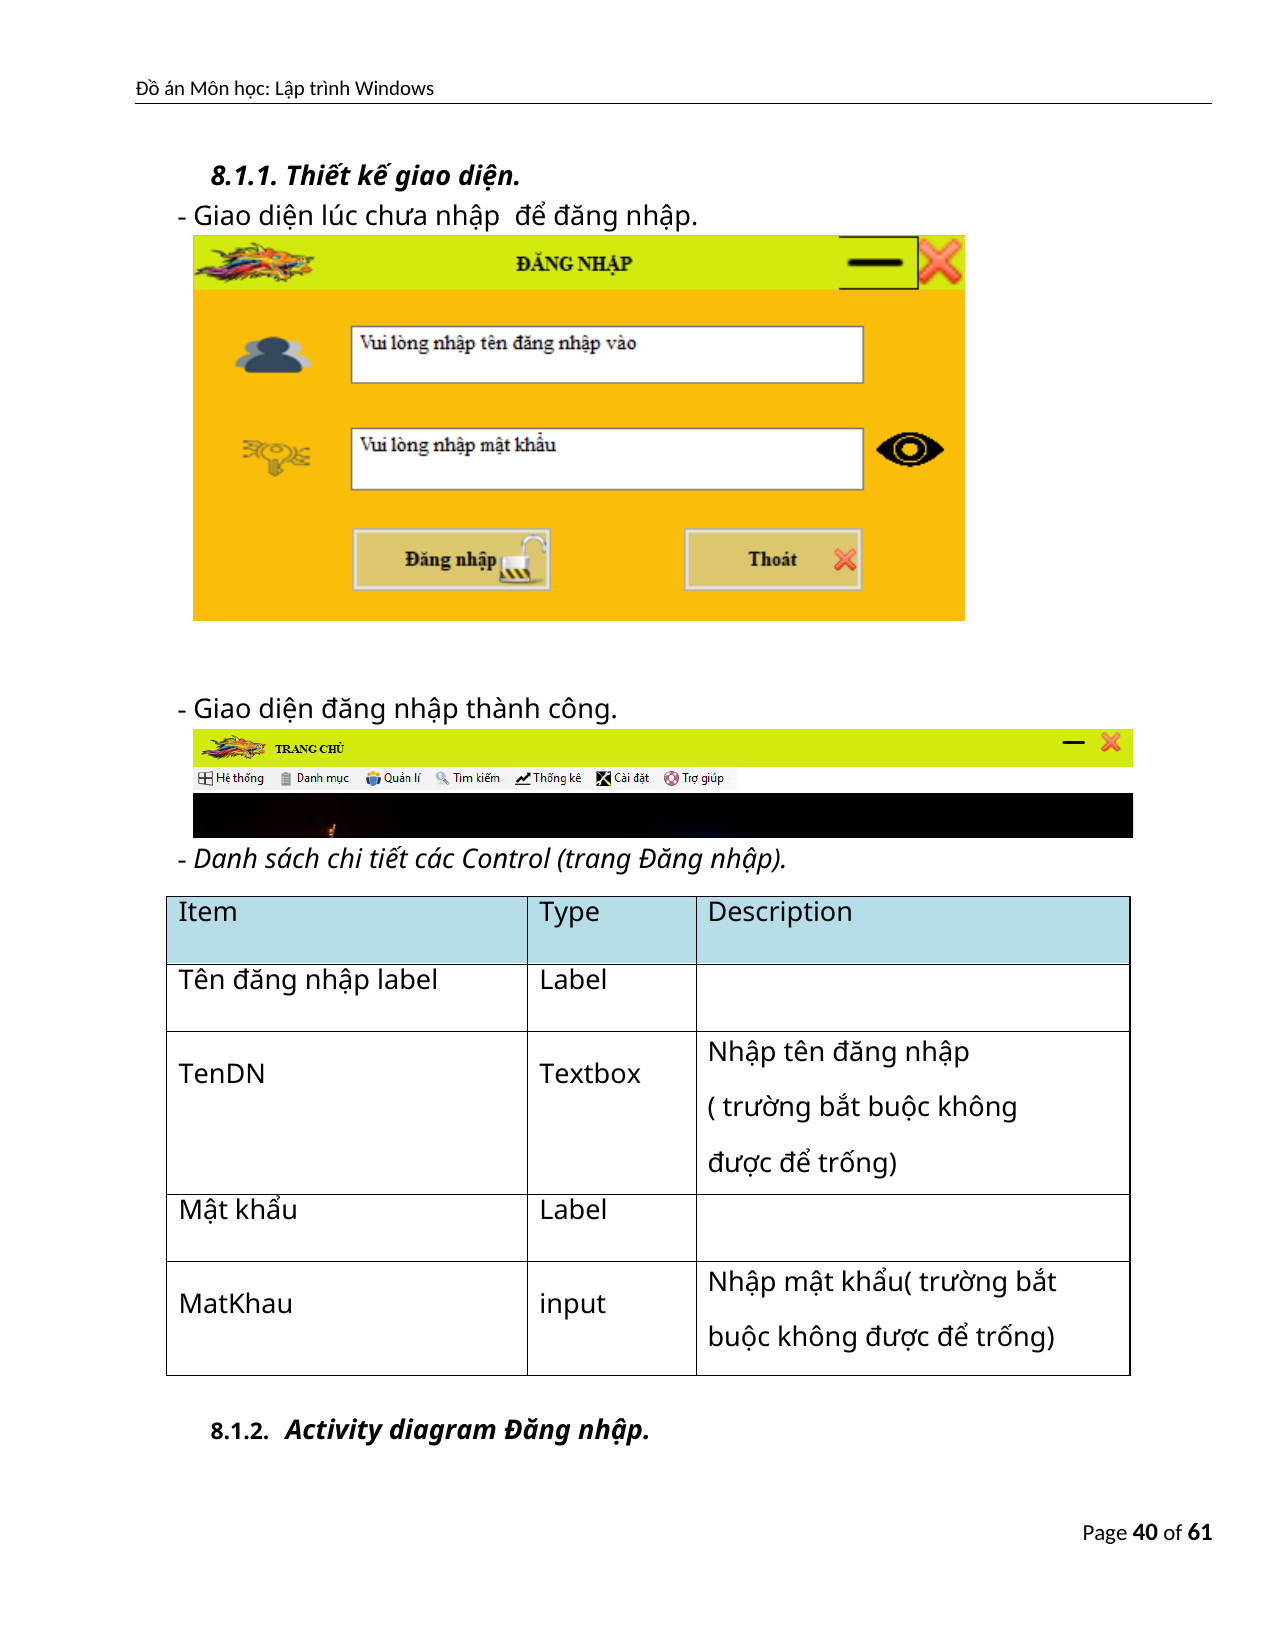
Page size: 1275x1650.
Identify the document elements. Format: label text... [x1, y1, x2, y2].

table_cell Label [528, 965, 696, 1031]
table_cell Tên đăng nhập label [167, 965, 527, 1031]
list Danh sách chi tiết các Control (trang Đăng nhập). [177, 839, 1212, 876]
table_cell TenDN [167, 1032, 527, 1193]
list Giao diện đăng nhập thành công. [177, 689, 1212, 726]
table_cell Label [528, 1195, 696, 1261]
list Activity diagram Đăng nhập. [210, 1410, 1212, 1447]
table_header Type [528, 897, 696, 963]
table_cell Textbox [528, 1032, 696, 1193]
table_cell Nhập mật khẩu( trường bắt buộc không được để trống) [697, 1262, 1129, 1375]
list Thiết kế giao diện. [210, 156, 1212, 193]
table_cell MatKhau [167, 1262, 527, 1375]
table_cell Nhập tên đăng nhập ( trường bắt buộc không được để trống) [697, 1032, 1129, 1193]
table_cell input [528, 1262, 696, 1375]
table_header Item [167, 897, 527, 963]
table_cell Mật khẩu [167, 1195, 527, 1261]
table_cell [697, 965, 1129, 1031]
list Giao diện lúc chưa nhập để đăng nhập. [177, 196, 1212, 233]
table_cell [697, 1195, 1129, 1261]
table_header Description [697, 897, 1129, 963]
